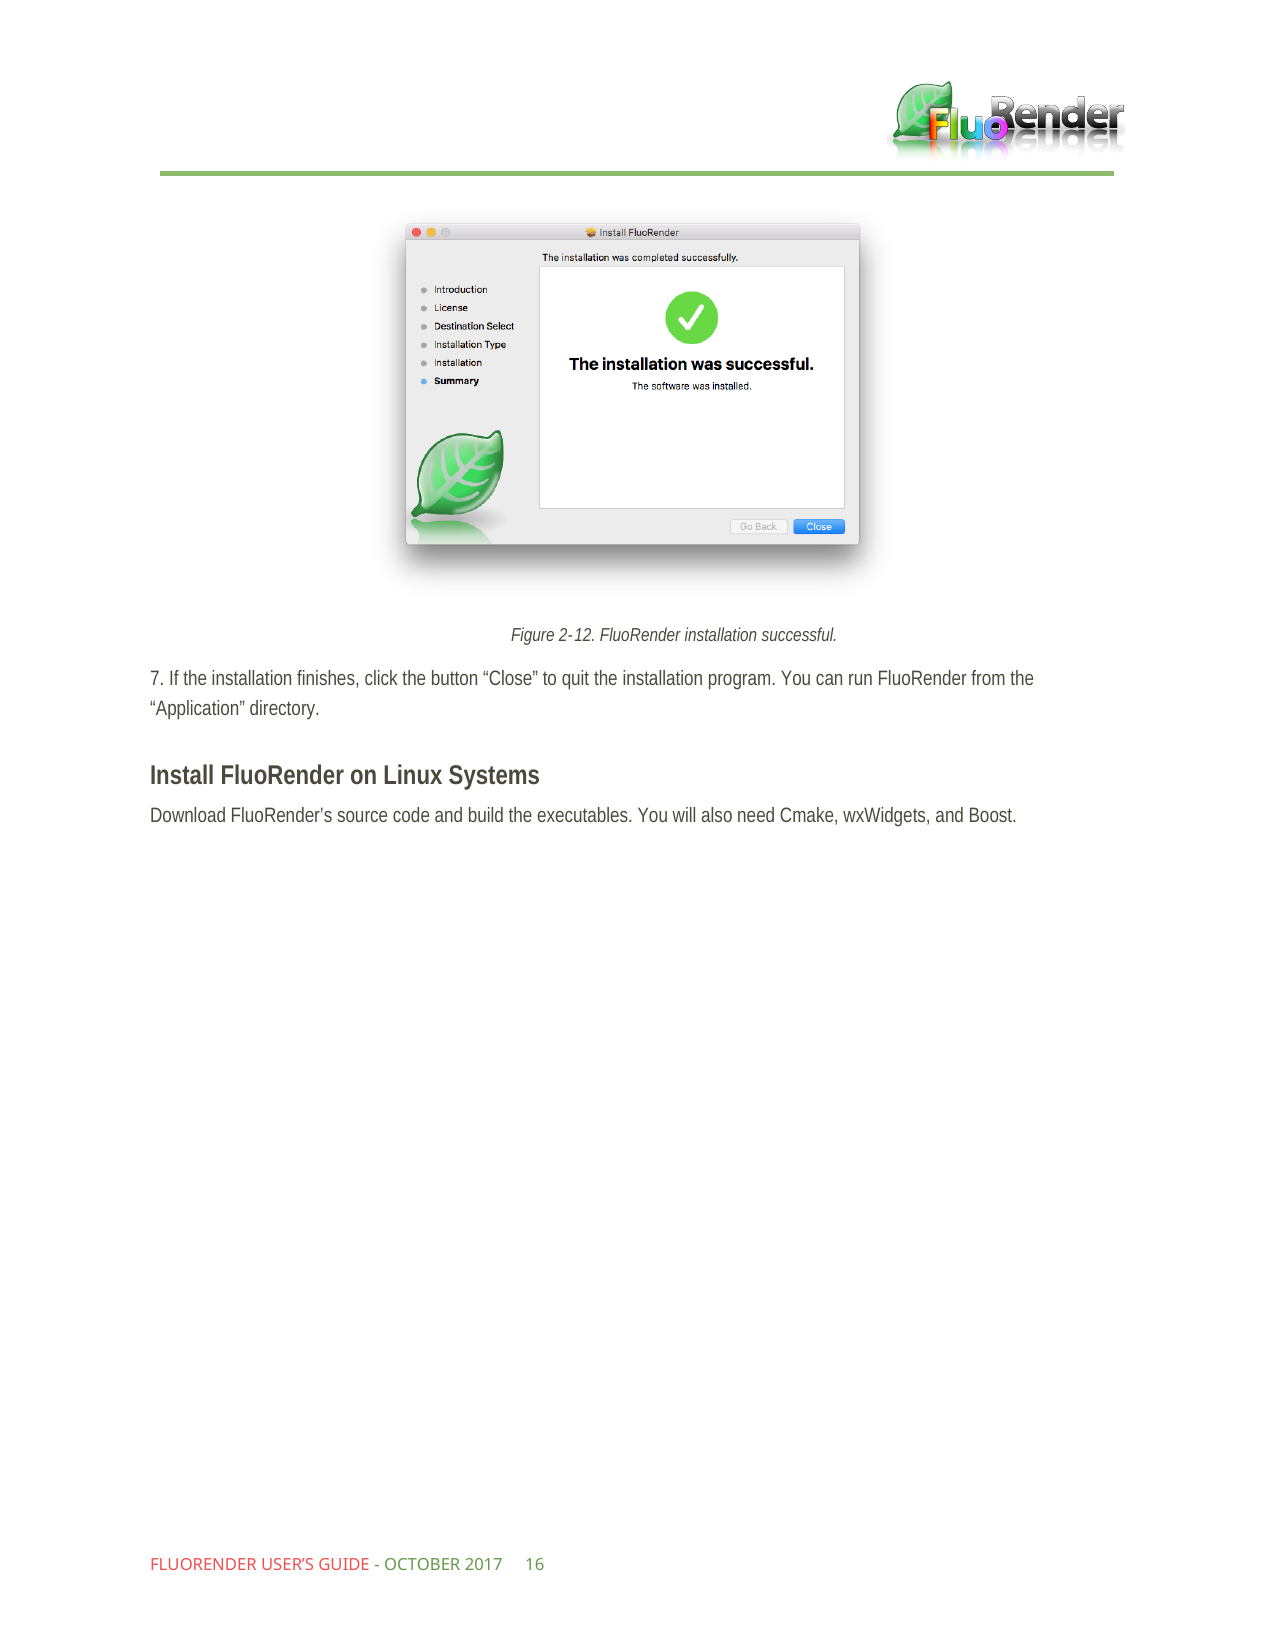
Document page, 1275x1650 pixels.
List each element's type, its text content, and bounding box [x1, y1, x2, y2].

text 7. If the installation finishes, click the button “Close” to quit the installation program. You can run FluoRender from the “Application” directory. [150, 666, 1125, 720]
picture [362, 188, 913, 618]
text Download FluoRender’s source code and build the executables. You will also need Cmake, wxWidgets, and Boost. [150, 803, 1125, 827]
subtitle Install FluoRender on Linux Systems [150, 759, 1125, 790]
picture [887, 75, 1125, 165]
